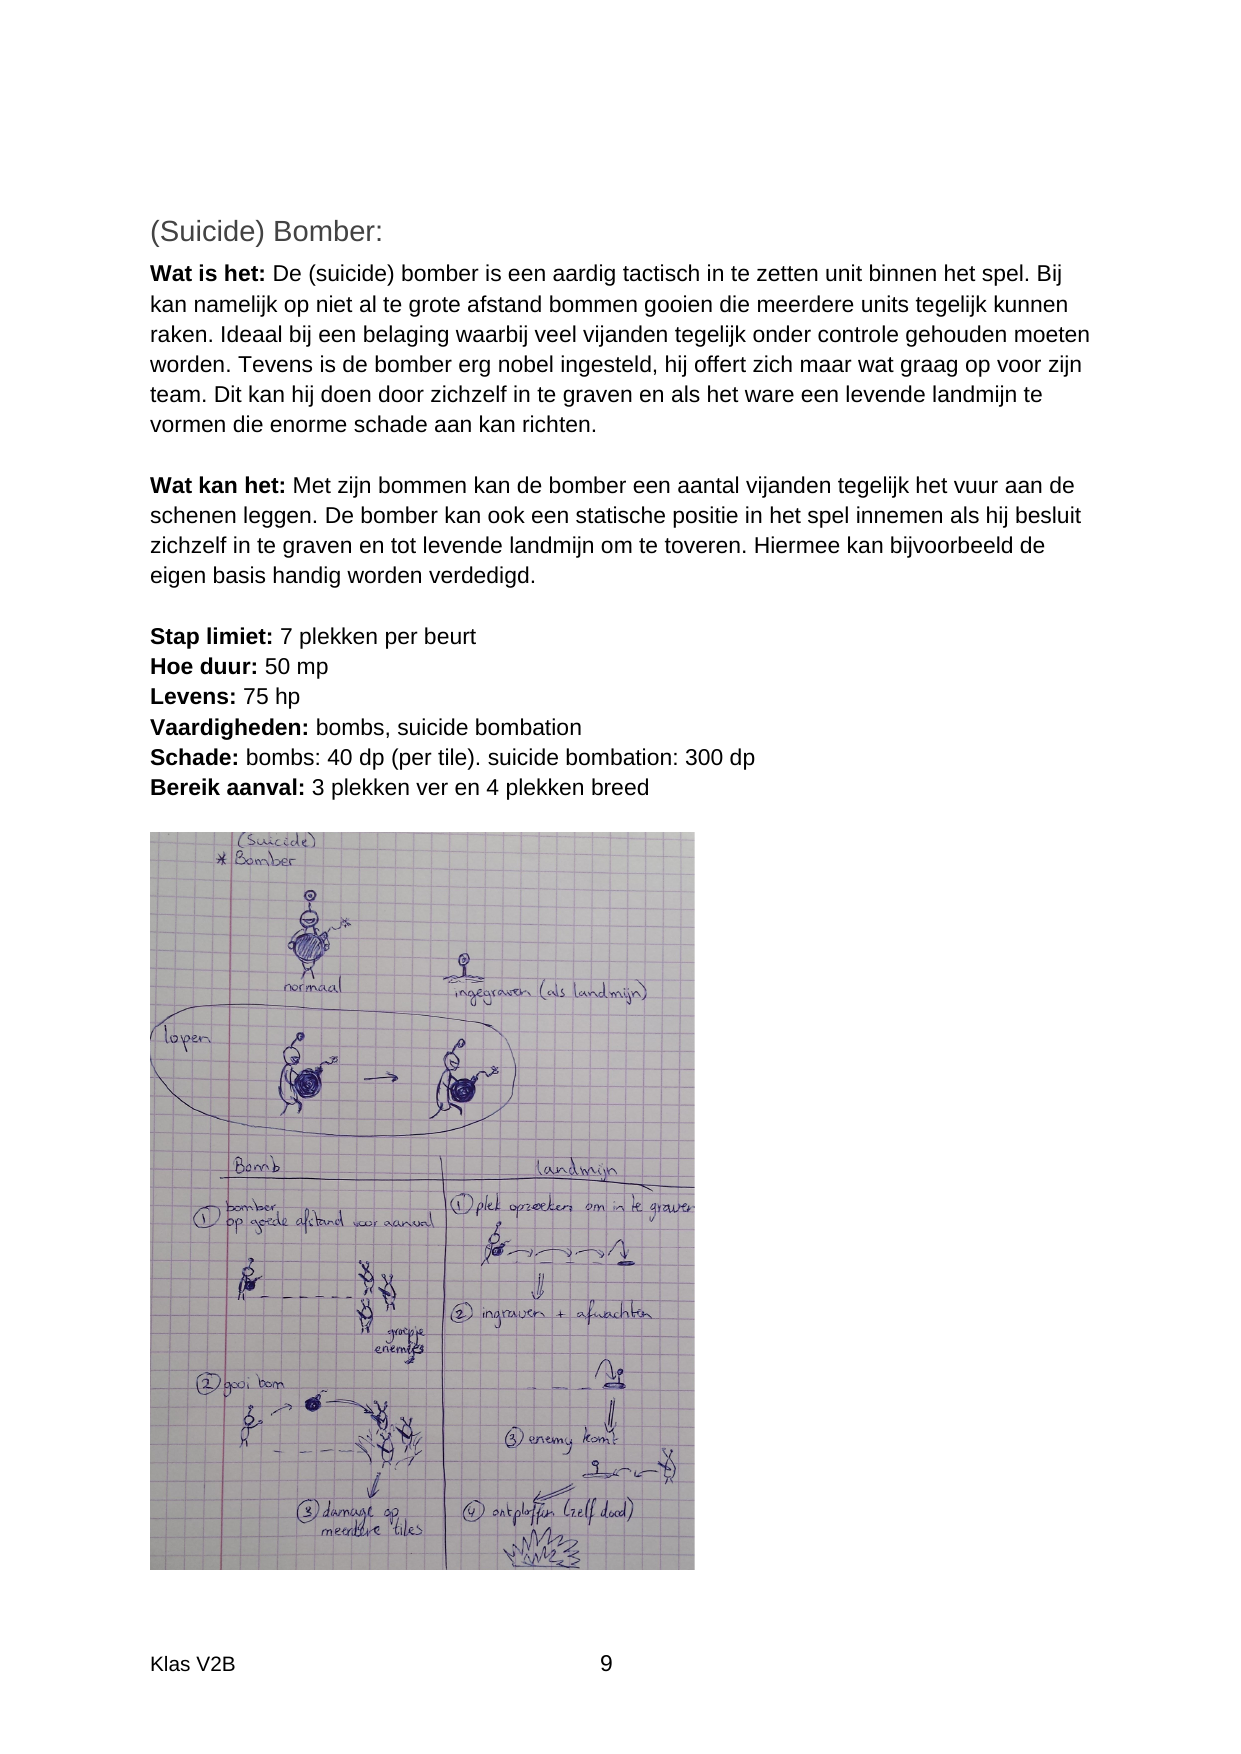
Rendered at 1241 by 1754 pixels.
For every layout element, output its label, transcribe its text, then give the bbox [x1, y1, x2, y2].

text Wat is het: De (suicide) bomber is een aardig tactisch in te zetten unit binnen het spel. Bij kan namelijk op niet al te grote afstand bommen gooien die meerdere units tegelijk kunnen raken. Ideaal bij een belaging waarbij veel vijanden tegelijk onder controle gehouden moeten worden. Tevens is de bomber erg nobel ingesteld, hij offert zich maar wat graag op voor zijn team. Dit kan hij doen door zichzelf in te graven en als het ware een levende landmijn te vormen die enorme schade aan kan richten. [150, 260, 1090, 438]
text Wat kan het: Met zijn bommen kan de bomber een aantal vijanden tegelijk het vuur aan de schenen leggen. De bomber kan ook een statische positie in het spel innemen als hij besluit zichzelf in te graven en tot levende landmijn om te toveren. Hiermee kan bijvoorbeeld de eigen basis handig worden verdedigd. [150, 472, 1090, 589]
picture [150, 832, 695, 1570]
text Vaardigheden: bombs, suicide bombation [150, 713, 1090, 740]
text Schade: bombs: 40 dp (per tile). suicide bombation: 300 dp [150, 744, 1090, 770]
text Levens: 75 hp [150, 683, 1090, 710]
subtitle (Suicide) Bomber: [150, 213, 1090, 247]
text Bereik aanval: 3 plekken ver en 4 plekken breed [150, 774, 1090, 800]
text Stap limiet: 7 plekken per beurt [150, 623, 1090, 649]
text Hoe duur: 50 mp [150, 653, 1090, 679]
